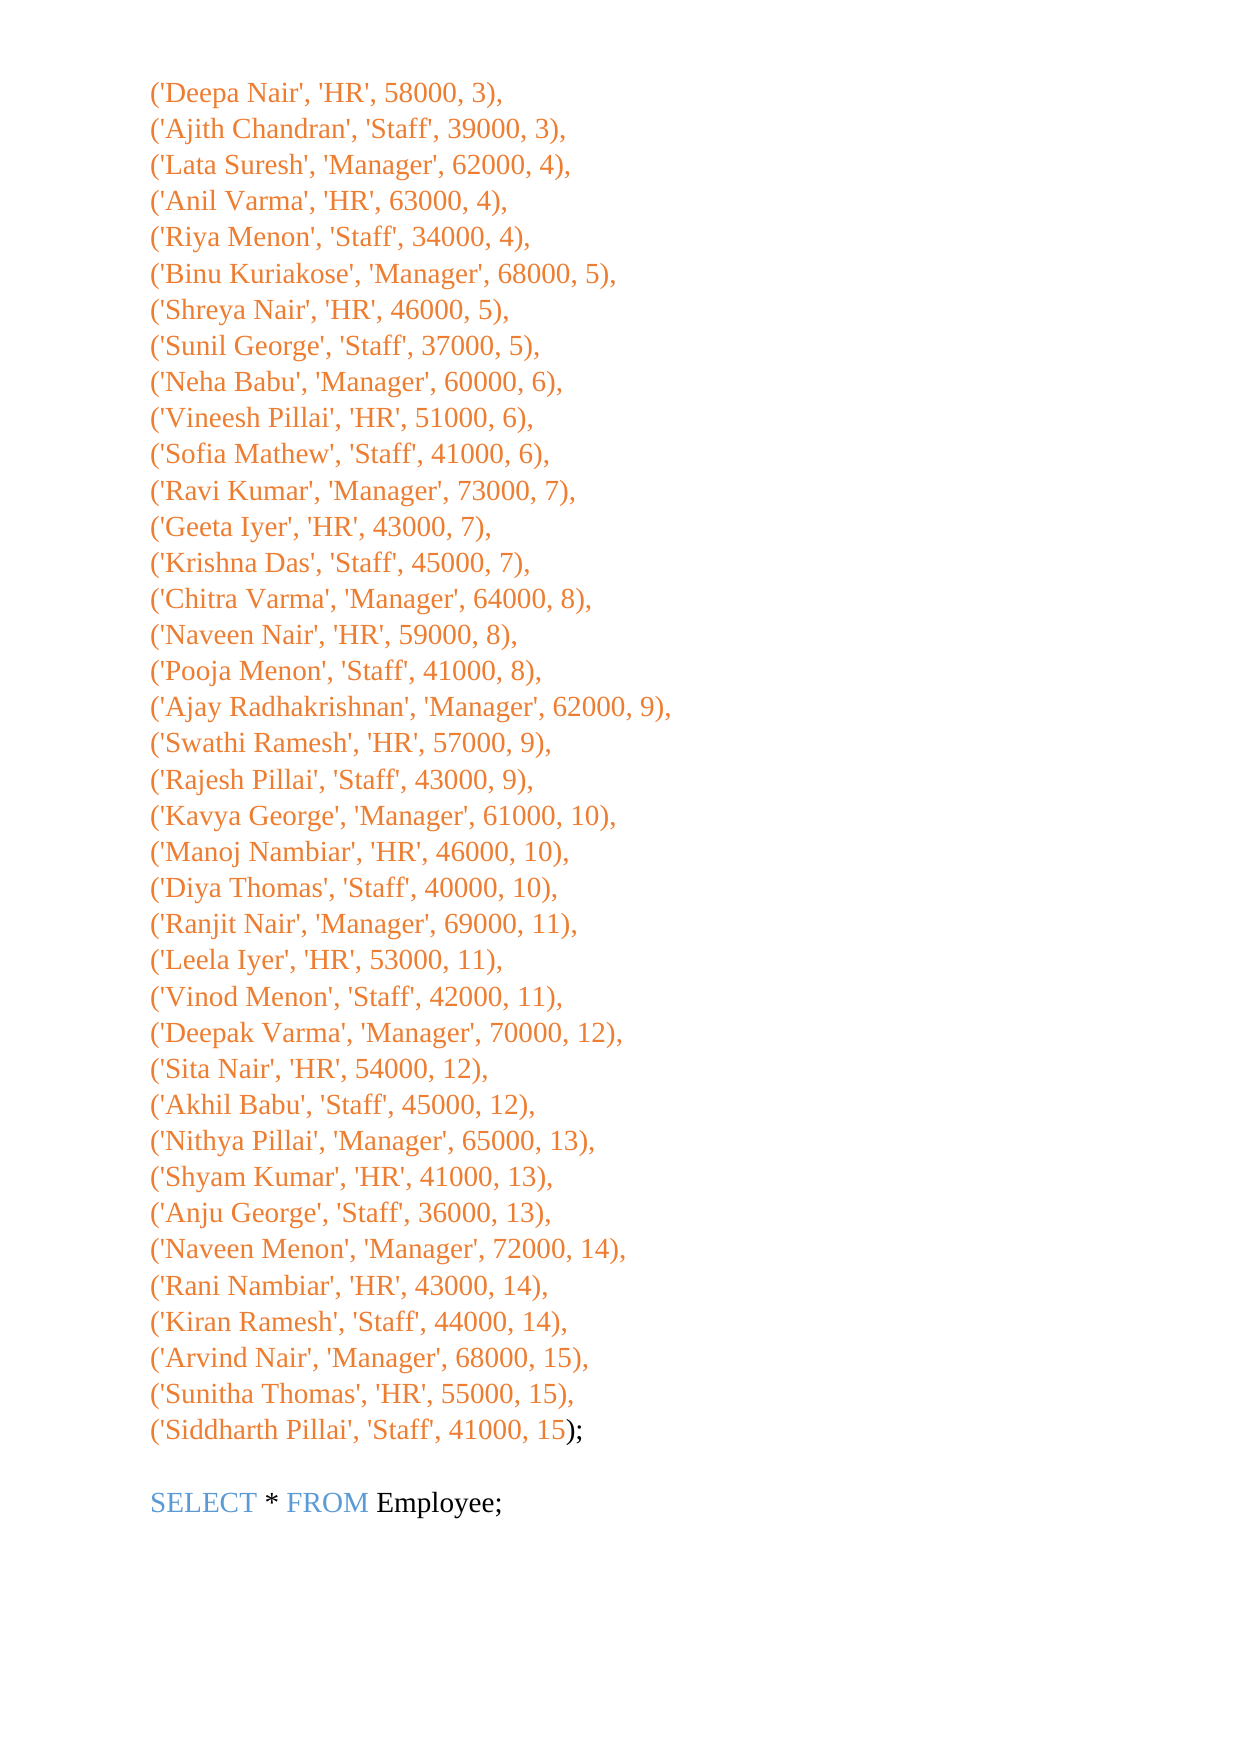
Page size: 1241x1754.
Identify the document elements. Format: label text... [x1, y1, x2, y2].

list ('Krishna Das', 'Staff', 45000, 7), [150, 545, 1165, 578]
list ('Anil Varma', 'HR', 63000, 4), [150, 183, 1165, 217]
list ('Shyam Kumar', 'HR', 41000, 13), [150, 1159, 1165, 1193]
list ('Vinod Menon', 'Staff', 42000, 11), [150, 979, 1165, 1012]
list ('Kiran Ramesh', 'Staff', 44000, 14), [150, 1304, 1165, 1337]
list ('Swathi Ramesh', 'HR', 57000, 9), [150, 726, 1165, 759]
list ('Rajesh Pillai', 'Staff', 43000, 9), [150, 762, 1165, 795]
list ('Rani Nambiar', 'HR', 43000, 14), [150, 1268, 1165, 1301]
list ('Anju George', 'Staff', 36000, 13), [150, 1196, 1165, 1229]
list ('Manoj Nambiar', 'HR', 46000, 10), [150, 834, 1165, 868]
list ('Nithya Pillai', 'Manager', 65000, 13), [150, 1123, 1165, 1157]
list ('Kavya George', 'Manager', 61000, 10), [150, 798, 1165, 831]
list ('Vineesh Pillai', 'HR', 51000, 6), [150, 400, 1165, 434]
list ('Ravi Kumar', 'Manager', 73000, 7), [150, 473, 1165, 506]
list ('Sofia Mathew', 'Staff', 41000, 6), [150, 436, 1165, 470]
list ('Pooja Menon', 'Staff', 41000, 8), [150, 653, 1165, 687]
list ('Diya Thomas', 'Staff', 40000, 10), [150, 870, 1165, 904]
list ('Chitra Varma', 'Manager', 64000, 8), [150, 581, 1165, 614]
list ('Leela Iyer', 'HR', 53000, 11), [150, 942, 1165, 976]
list ('Arvind Nair', 'Manager', 68000, 15), [150, 1340, 1165, 1374]
list ('Neha Babu', 'Manager', 60000, 6), [150, 364, 1165, 398]
list ('Sunitha Thomas', 'HR', 55000, 15), [150, 1376, 1165, 1410]
list ('Lata Suresh', 'Manager', 62000, 4), [150, 147, 1165, 181]
list ('Geeta Iyer', 'HR', 43000, 7), [150, 509, 1165, 542]
list ('Naveen Nair', 'HR', 59000, 8), [150, 617, 1165, 651]
list ('Ajay Radhakrishnan', 'Manager', 62000, 9), [150, 689, 1165, 723]
list ('Sunil George', 'Staff', 37000, 5), [150, 328, 1165, 362]
list SELECT * FROM Employee; [150, 1485, 1165, 1518]
list ('Binu Kuriakose', 'Manager', 68000, 5), [150, 256, 1165, 289]
list ('Deepa Nair', 'HR', 58000, 3), [150, 75, 1165, 108]
list ('Sita Nair', 'HR', 54000, 12), [150, 1051, 1165, 1084]
list ('Ranjit Nair', 'Manager', 69000, 11), [150, 906, 1165, 940]
list ('Deepak Varma', 'Manager', 70000, 12), [150, 1015, 1165, 1048]
list ('Shreya Nair', 'HR', 46000, 5), [150, 292, 1165, 325]
list ('Akhil Babu', 'Staff', 45000, 12), [150, 1087, 1165, 1121]
list ('Siddharth Pillai', 'Staff', 41000, 15); [150, 1412, 1165, 1446]
list ('Ajith Chandran', 'Staff', 39000, 3), [150, 111, 1165, 145]
list ('Naveen Menon', 'Manager', 72000, 14), [150, 1232, 1165, 1265]
list ('Riya Menon', 'Staff', 34000, 4), [150, 219, 1165, 253]
